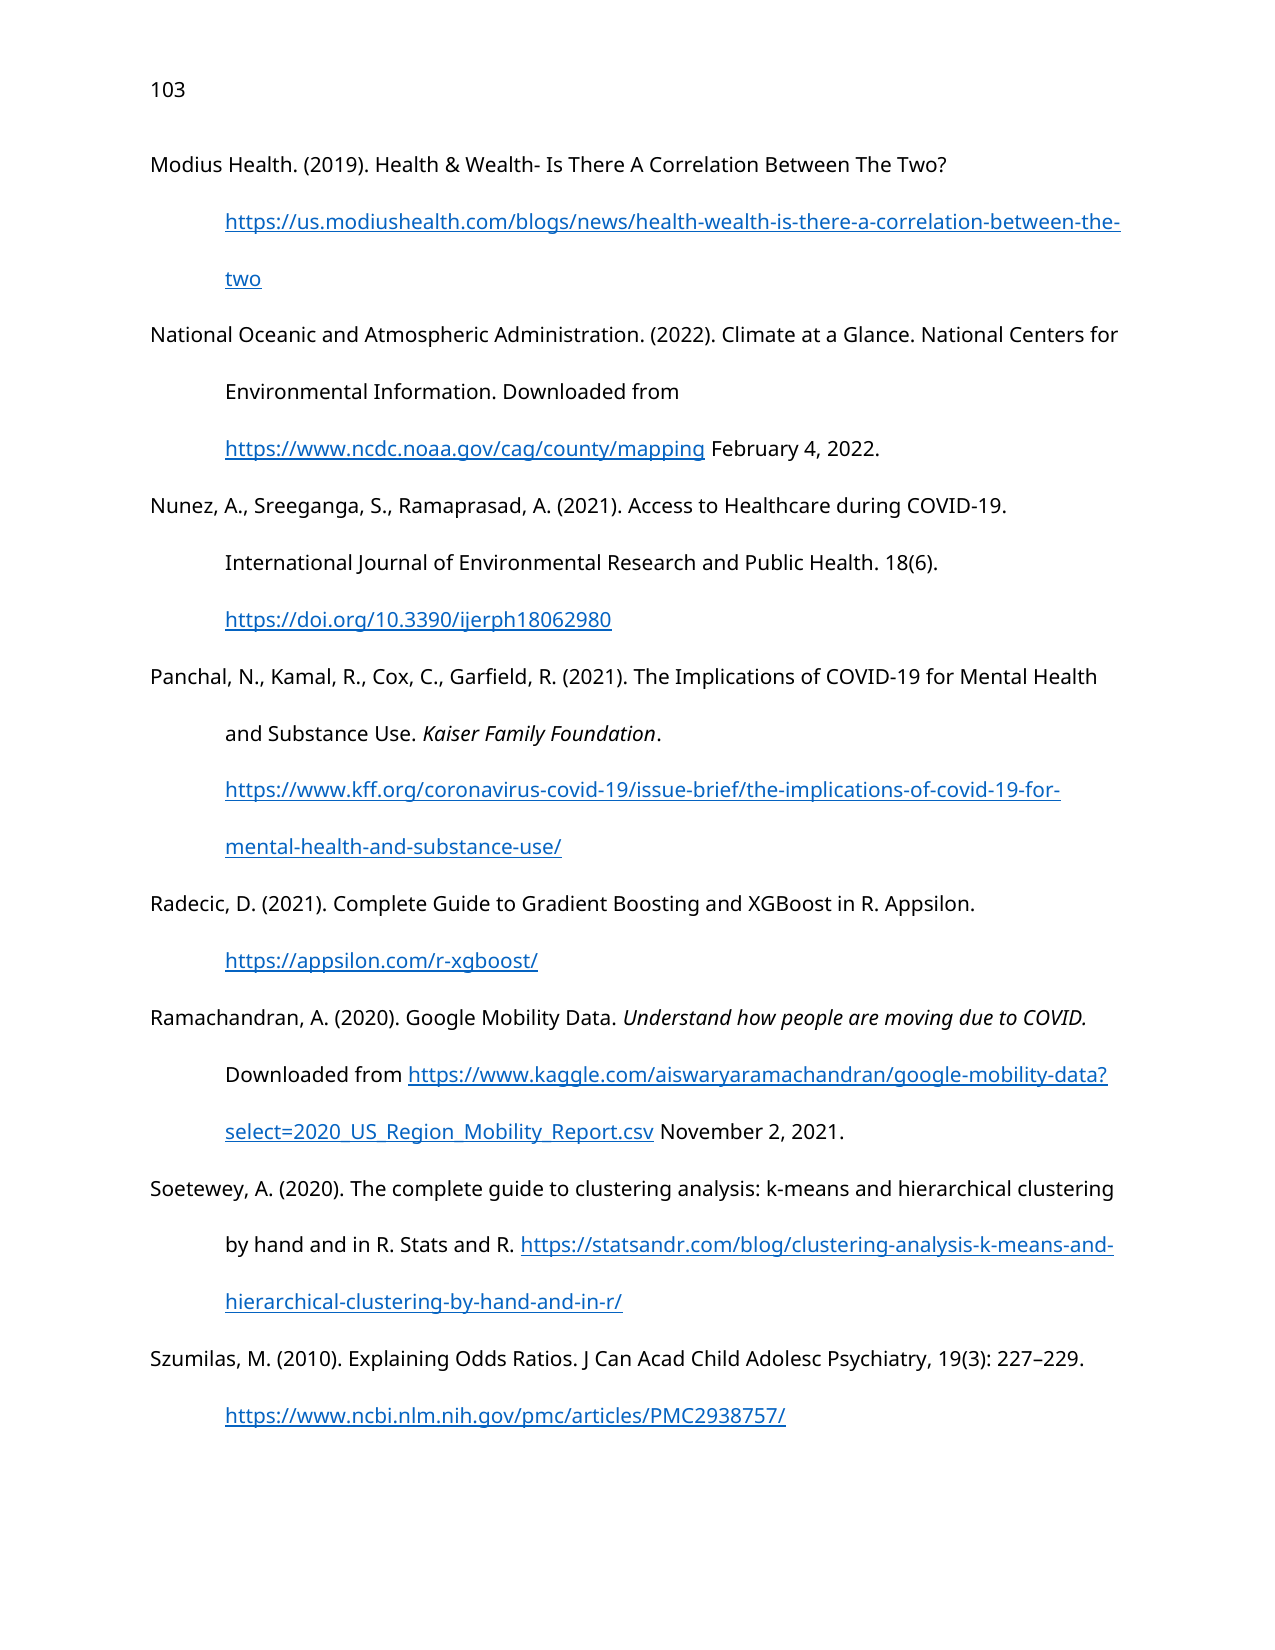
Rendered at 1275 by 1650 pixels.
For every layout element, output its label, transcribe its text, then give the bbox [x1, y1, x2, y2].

text National Oceanic and Atmospheric Administration. (2022). Climate at a Glance. National Centers for Environmental Information. Downloaded from https://www.ncdc.noaa.gov/cag/county/mapping February 4, 2022. [150, 321, 1125, 463]
text Ramachandran, A. (2020). Google Mobility Data. Understand how people are moving due to COVID. Downloaded from https://www.kaggle.com/aiswaryaramachandran/google-mobility-data?select=2020_US_Region_Mobility_Report.csv November 2, 2021. [150, 1003, 1125, 1145]
text Nunez, A., Sreeganga, S., Ramaprasad, A. (2021). Access to Healthcare during COVID-19. International Journal of Environmental Research and Public Health. 18(6). https://doi.org/10.3390/ijerph18062980 [150, 491, 1125, 633]
text Panchal, N., Kamal, R., Cox, C., Garfield, R. (2021). The Implications of COVID-19 for Mental Health and Substance Use. Kaiser Family Foundation. https://www.kff.org/coronavirus-covid-19/issue-brief/the-implications-of-covid-19-for-mental-health-and-substance-use/ [150, 662, 1125, 861]
text Soetewey, A. (2020). The complete guide to clustering analysis: k-means and hierarchical clustering by hand and in R. Stats and R. https://statsandr.com/blog/clustering-analysis-k-means-and-hierarchical-clustering-by-hand-and-in-r/ [150, 1174, 1125, 1316]
text Modius Health. (2019). Health & Wealth- Is There A Correlation Between The Two? https://us.modiushealth.com/blogs/news/health-wealth-is-there-a-correlation-between-the-two [150, 150, 1125, 292]
text Radecic, D. (2021). Complete Guide to Gradient Boosting and XGBoost in R. Appsilon. https://appsilon.com/r-xgboost/ [150, 889, 1125, 975]
text Szumilas, M. (2010). Explaining Odds Ratios. J Can Acad Child Adolesc Psychiatry, 19(3): 227–229. https://www.ncbi.nlm.nih.gov/pmc/articles/PMC2938757/ [150, 1344, 1125, 1430]
